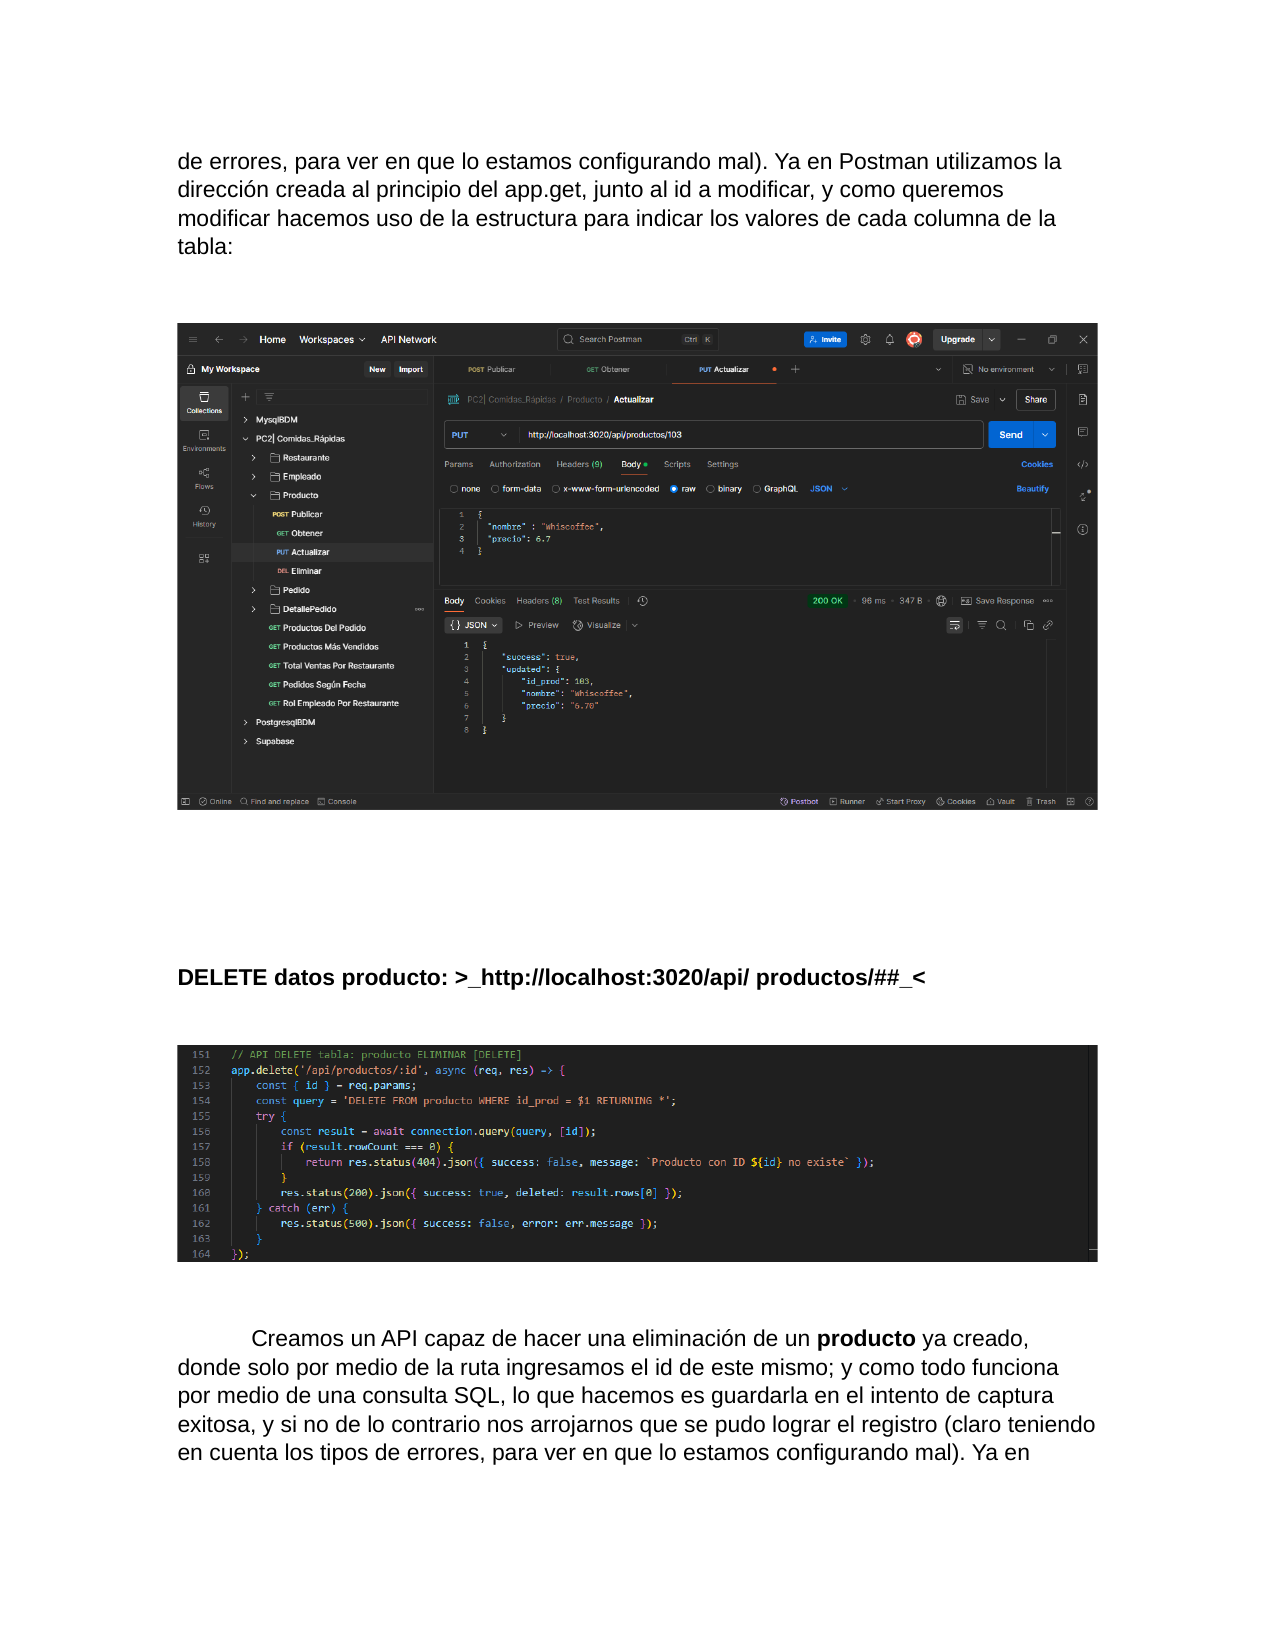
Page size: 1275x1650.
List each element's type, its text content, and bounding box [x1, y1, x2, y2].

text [177, 148, 1098, 259]
picture [177, 1045, 1098, 1262]
subtitle DELETE datos producto: >_http://localhost:3020/api/ productos/##_< [177, 963, 1098, 990]
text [177, 1325, 1098, 1465]
picture [177, 323, 1098, 810]
